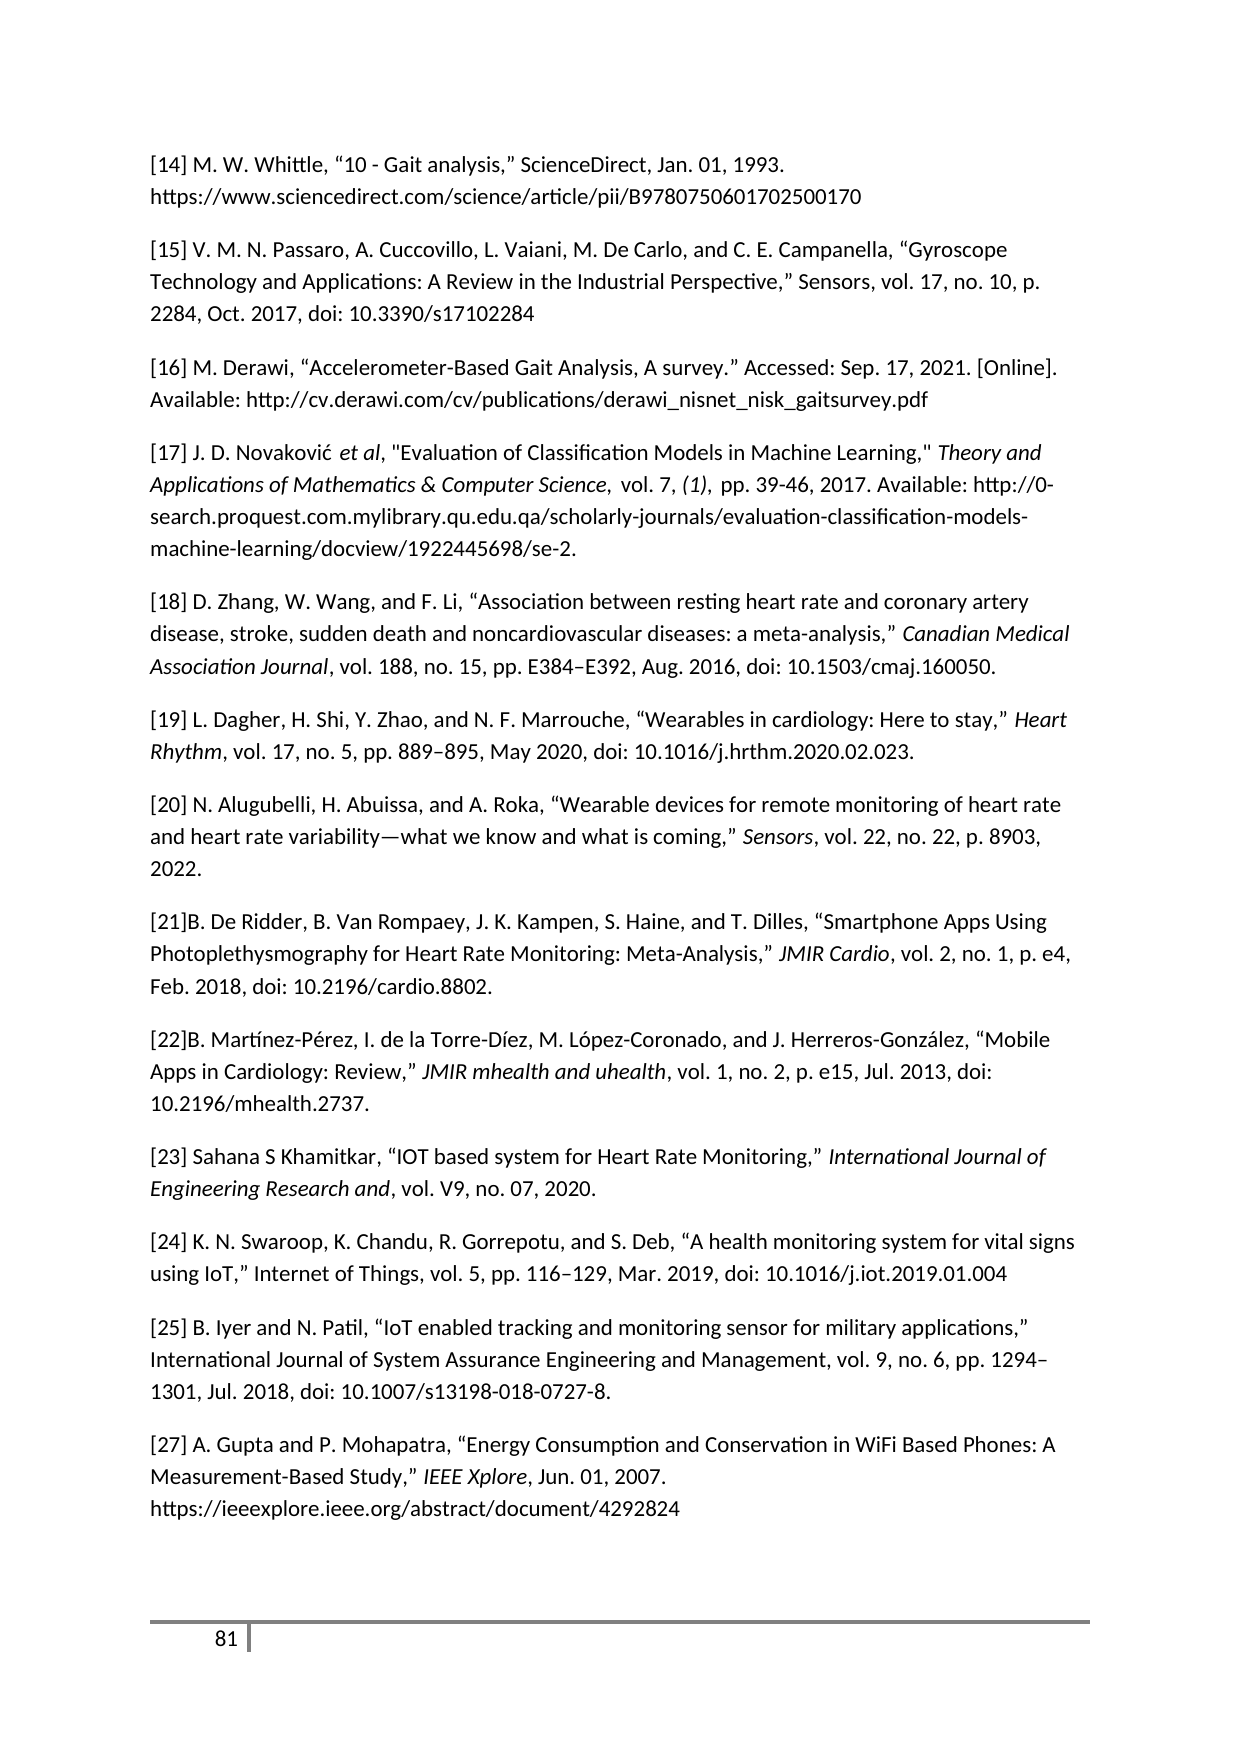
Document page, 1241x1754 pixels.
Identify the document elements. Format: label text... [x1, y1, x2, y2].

text [24] K. N. Swaroop, K. Chandu, R. Gorrepotu, and S. Deb, “A health monitoring system for vital signs using IoT,” Internet of Things, vol. 5, pp. 116–129, Mar. 2019, doi: 10.1016/j.iot.2019.01.004 [150, 1227, 1090, 1288]
text [25] B. Iyer and N. Patil, “IoT enabled tracking and monitoring sensor for military applications,” International Journal of System Assurance Engineering and Management, vol. 9, no. 6, pp. 1294–1301, Jul. 2018, doi: 10.1007/s13198-018-0727-8. [150, 1313, 1090, 1405]
text [17] J. D. Novaković et al, "Evaluation of Classification Models in Machine Learning," Theory and Applications of Mathematics & Computer Science, vol. 7, (1), pp. 39-46, 2017. Available: http://0-search.proquest.com.mylibrary.qu.edu.qa/scholarly-journals/evaluation-classification-models-machine-learning/docview/1922445698/se-2. [150, 438, 1090, 562]
text [15] V. M. N. Passaro, A. Cuccovillo, L. Vaiani, M. De Carlo, and C. E. Campanella, “Gyroscope Technology and Applications: A Review in the Industrial Perspective,” Sensors, vol. 17, no. 10, p. 2284, Oct. 2017, doi: 10.3390/s17102284 [150, 235, 1090, 328]
text [23] Sahana S Khamitkar, “IOT based system for Heart Rate Monitoring,” International Journal of Engineering Research and, vol. V9, no. 07, 2020. [150, 1142, 1090, 1202]
text ‌[18] D. Zhang, W. Wang, and F. Li, “Association between resting heart rate and coronary artery disease, stroke, sudden death and noncardiovascular diseases: a meta-analysis,” Canadian Medical Association Journal, vol. 188, no. 15, pp. E384–E392, Aug. 2016, doi: 10.1503/cmaj.160050. [150, 587, 1090, 680]
text [21]B. De Ridder, B. Van Rompaey, J. K. Kampen, S. Haine, and T. Dilles, “Smartphone Apps Using Photoplethysmography for Heart Rate Monitoring: Meta-Analysis,” JMIR Cardio, vol. 2, no. 1, p. e4, Feb. 2018, doi: 10.2196/cardio.8802. [150, 907, 1090, 1000]
text [20] N. Alugubelli, H. Abuissa, and A. Roka, “Wearable devices for remote monitoring of heart rate and heart rate variability—what we know and what is coming,” Sensors, vol. 22, no. 22, p. 8903, 2022. [150, 790, 1090, 882]
text [14] M. W. Whittle, “10 - Gait analysis,” ScienceDirect, Jan. 01, 1993. https://www.sciencedirect.com/science/article/pii/B9780750601702500170 [150, 150, 1090, 210]
text [22]B. Martínez-Pérez, I. de la Torre-Díez, M. López-Coronado, and J. Herreros-González, “Mobile Apps in Cardiology: Review,” JMIR mhealth and uhealth, vol. 1, no. 2, p. e15, Jul. 2013, doi: 10.2196/mhealth.2737. [150, 1025, 1090, 1117]
text [16] M. Derawi, “Accelerometer-Based Gait Analysis, A survey.” Accessed: Sep. 17, 2021. [Online]. Available: http://cv.derawi.com/cv/publications/derawi_nisnet_nisk_gaitsurvey.pdf [150, 353, 1090, 413]
text [19] L. Dagher, H. Shi, Y. Zhao, and N. F. Marrouche, “Wearables in cardiology: Here to stay,” Heart Rhythm, vol. 17, no. 5, pp. 889–895, May 2020, doi: 10.1016/j.hrthm.2020.02.023. [150, 705, 1090, 765]
text [27] A. Gupta and P. Mohapatra, “Energy Consumption and Conservation in WiFi Based Phones: A Measurement-Based Study,” IEEE Xplore, Jun. 01, 2007. https://ieeexplore.ieee.org/abstract/document/4292824 [150, 1430, 1090, 1522]
